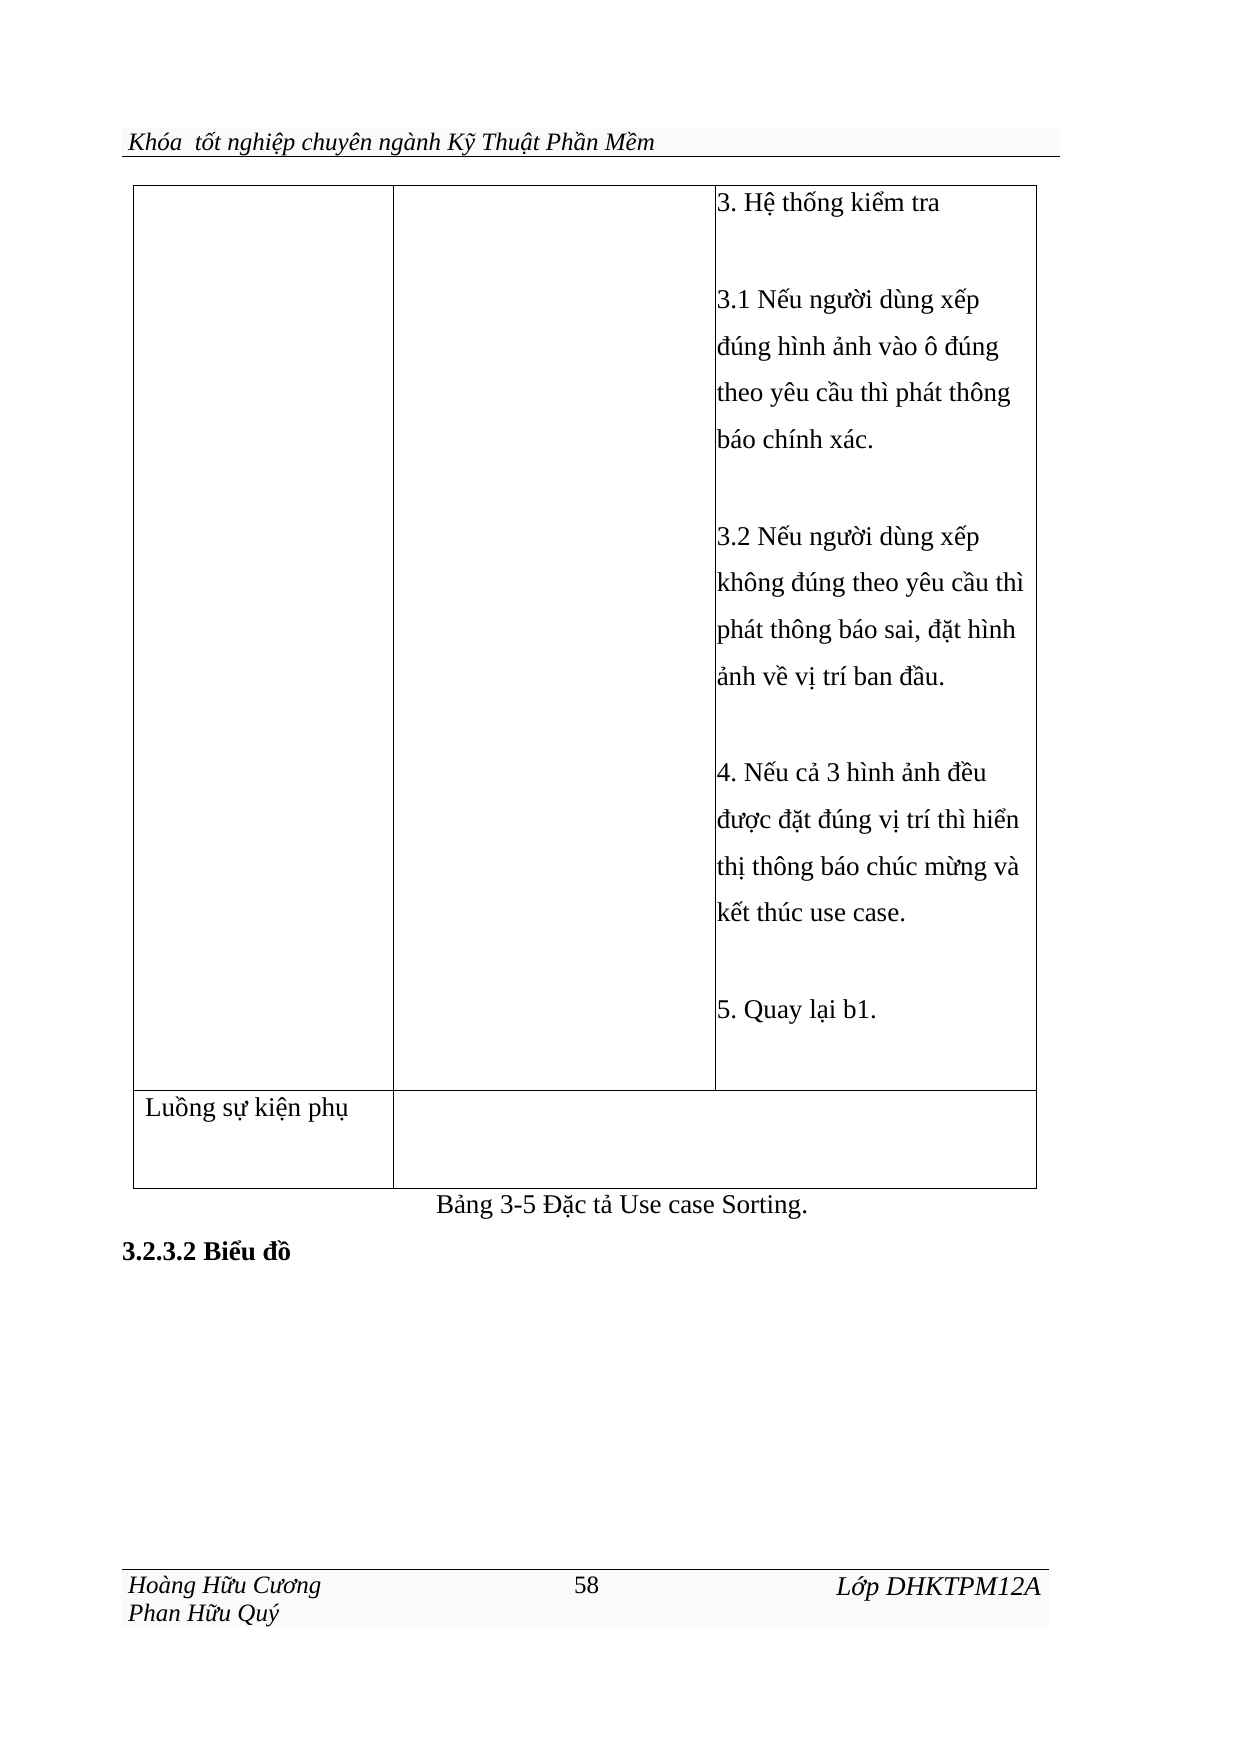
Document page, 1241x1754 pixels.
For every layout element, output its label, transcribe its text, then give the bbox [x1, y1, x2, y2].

text Bảng 3-5 Đặc tả Use case Sorting. [122, 1188, 1122, 1219]
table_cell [394, 186, 715, 1090]
subtitle Biểu đồ [122, 1235, 1122, 1266]
table_cell [394, 1091, 1036, 1187]
table_cell Luồng sự kiện phụ [134, 1091, 393, 1187]
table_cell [716, 186, 1036, 1090]
